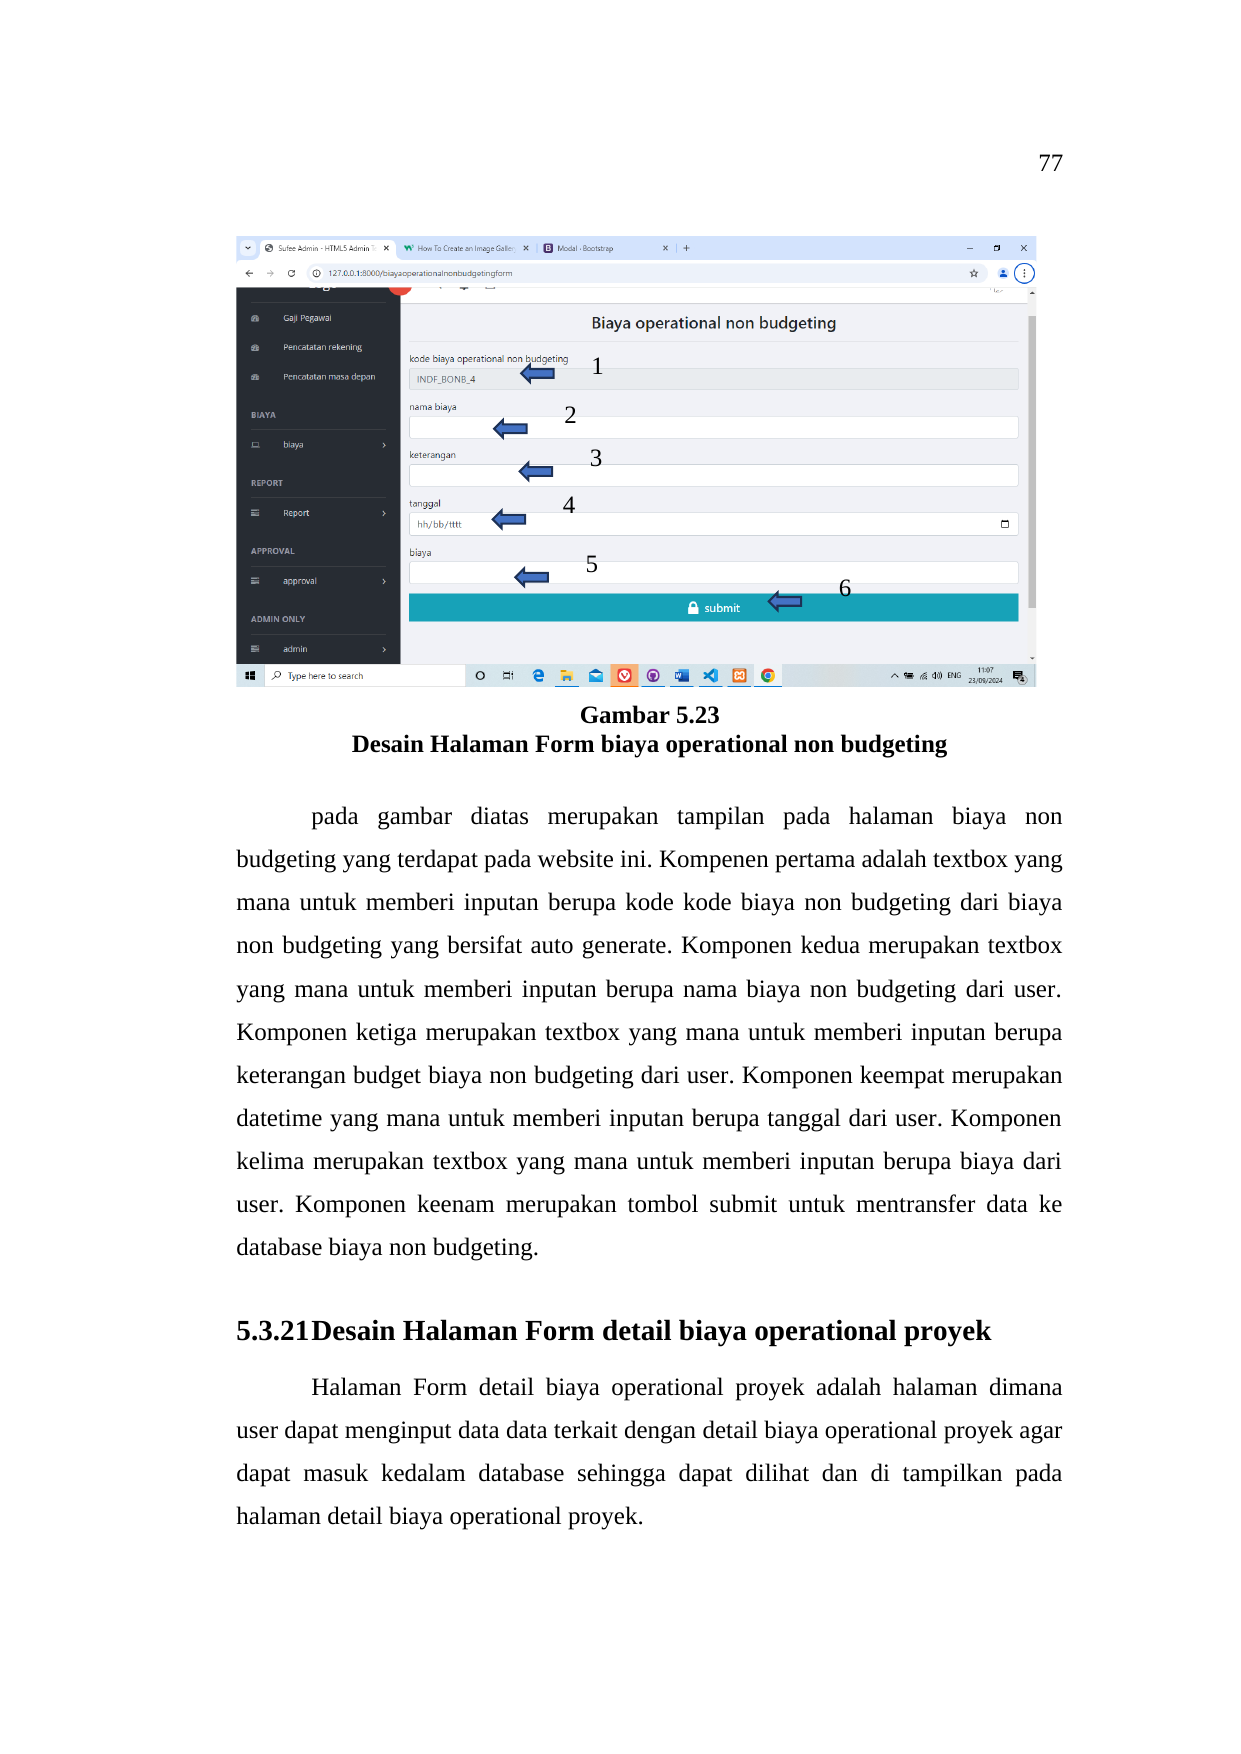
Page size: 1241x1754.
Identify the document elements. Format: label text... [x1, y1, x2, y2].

text Gambar 5.23 Desain Halaman Form biaya operational non budgeting [236, 701, 1063, 758]
text Halaman Form detail biaya operational proyek adalah halaman dimana user dapat menginput data data terkait dengan detail biaya operational proyek agar dapat masuk kedalam database sehingga dapat dilihat dan di tampilkan pada halaman detail biaya operational proyek. [236, 1372, 1063, 1530]
picture [236, 236, 1037, 687]
subtitle 5.3.21 Desain Halaman Form detail biaya operational proyek [236, 1313, 1063, 1347]
text pada gambar diatas merupakan tampilan pada halaman biaya non budgeting yang terdapat pada website ini. Kompenen pertama adalah textbox yang mana untuk memberi inputan berupa kode kode biaya non budgeting dari biaya non budgeting yang bersifat auto generate. Komponen kedua merupakan textbox yang mana untuk memberi inputan berupa nama biaya non budgeting dari user. Komponen ketiga merupakan textbox yang mana untuk memberi inputan berupa keterangan budget biaya non budgeting dari user. Komponen keempat merupakan datetime yang mana untuk memberi inputan berupa tanggal dari user. Komponen kelima merupakan textbox yang mana untuk memberi inputan berupa biaya dari user. Komponen keenam merupakan tombol submit untuk mentransfer data ke database biaya non budgeting. [236, 801, 1063, 1261]
